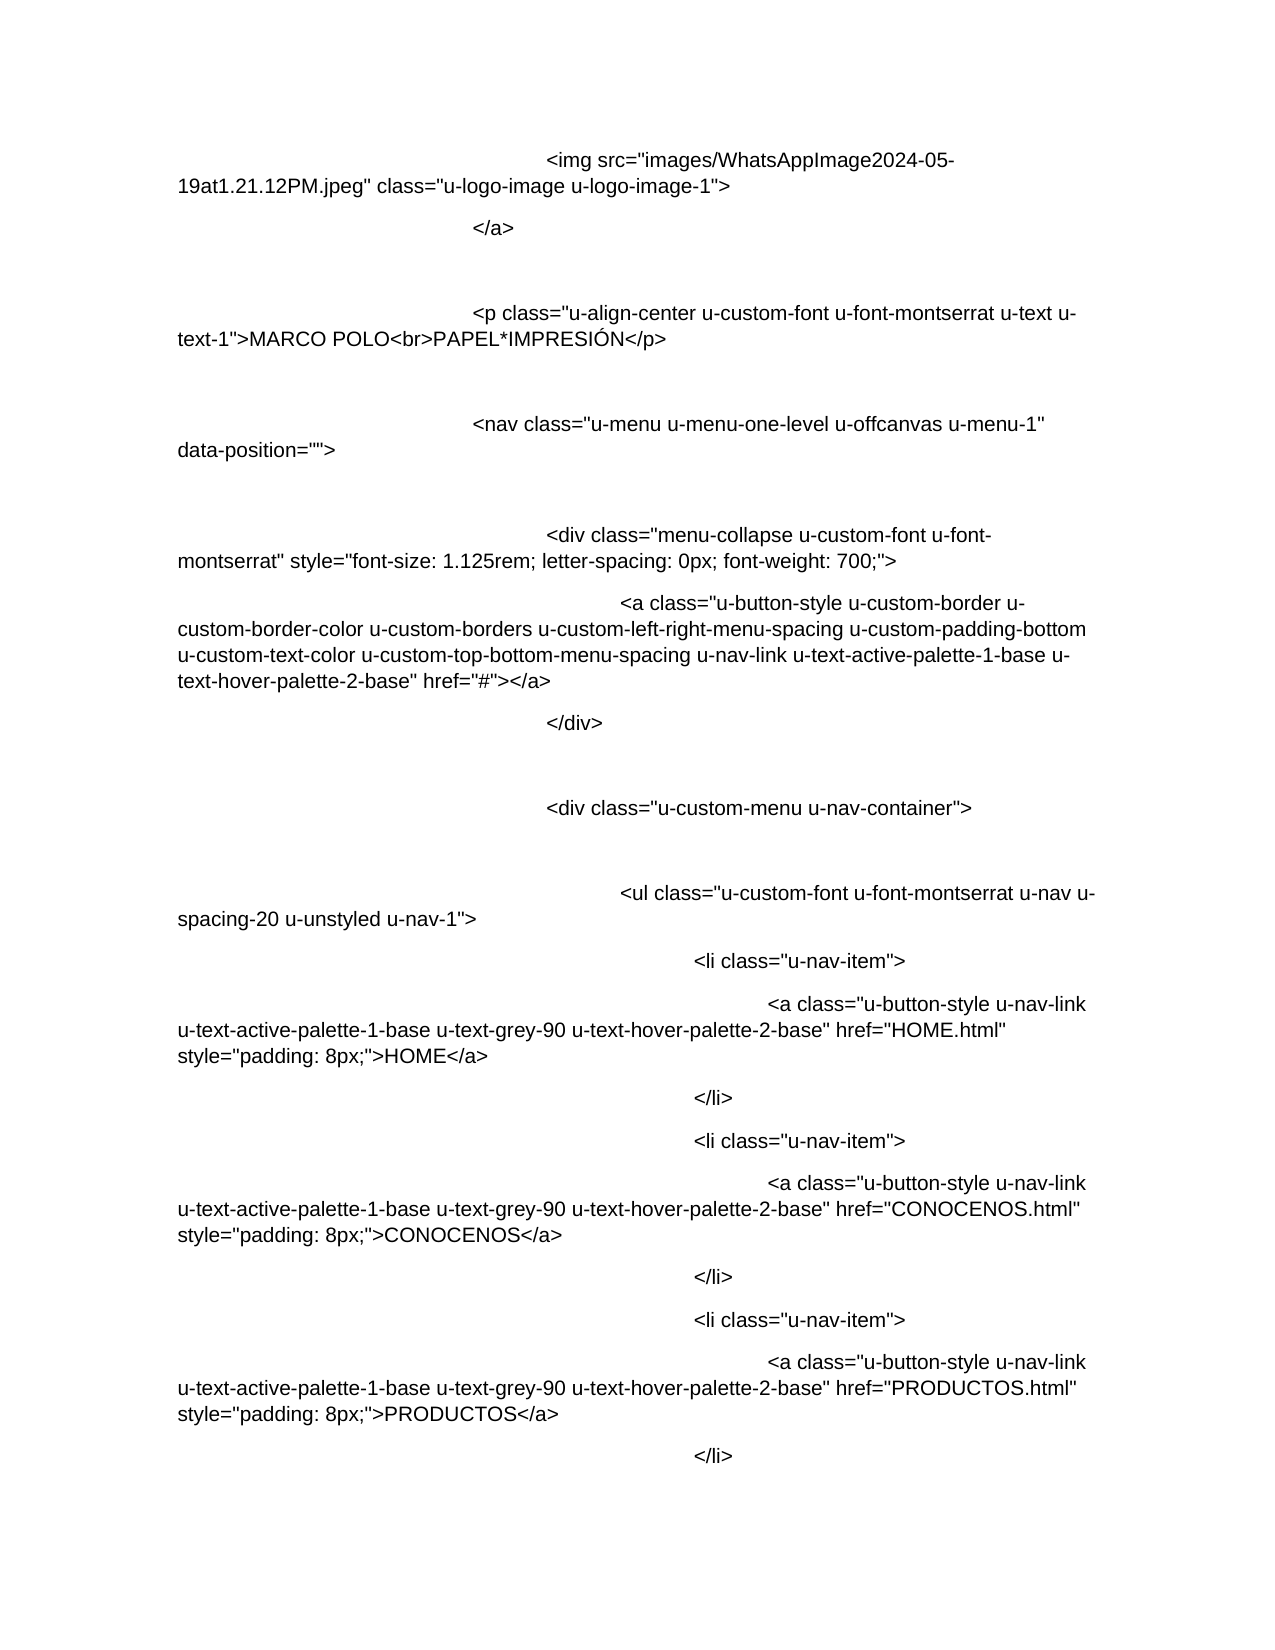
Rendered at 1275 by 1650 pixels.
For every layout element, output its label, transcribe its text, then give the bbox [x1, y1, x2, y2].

text <a class="u-button-style u-nav-link u-text-active-palette-1-base u-text-grey-90 u-text-hover-palette-2-base" href="HOME.html" style="padding: 8px;">HOME</a> [177, 992, 1098, 1067]
text <li class="u-nav-item"> [177, 1128, 1098, 1152]
text <p class="u-align-center u-custom-font u-font-montserrat u-text u-text-1">MARCO POLO<br>PAPEL*IMPRESIÓN</p> [177, 301, 1098, 351]
text <div class="u-custom-menu u-nav-container"> [177, 796, 1098, 820]
text </li> [177, 1265, 1098, 1289]
text <nav class="u-menu u-menu-one-level u-offcanvas u-menu-1" data-position=""> [177, 412, 1098, 462]
text <div class="menu-collapse u-custom-font u-font-montserrat" style="font-size: 1.125rem; letter-spacing: 0px; font-weight: 700;"> [177, 523, 1098, 572]
text </li> [177, 1086, 1098, 1110]
text </div> [177, 711, 1098, 735]
text <a class="u-button-style u-nav-link u-text-active-palette-1-base u-text-grey-90 u-text-hover-palette-2-base" href="CONOCENOS.html" style="padding: 8px;">CONOCENOS</a> [177, 1171, 1098, 1247]
text <a class="u-button-style u-nav-link u-text-active-palette-1-base u-text-grey-90 u-text-hover-palette-2-base" href="PRODUCTOS.html" style="padding: 8px;">PRODUCTOS</a> [177, 1350, 1098, 1426]
text <a class="u-button-style u-custom-border u-custom-border-color u-custom-borders u-custom-left-right-menu-spacing u-custom-padding-bottom u-custom-text-color u-custom-top-bottom-menu-spacing u-nav-link u-text-active-palette-1-base u-text-hover-palette-2-base" href="#"></a> [177, 591, 1098, 692]
text </a> [177, 216, 1098, 240]
text <ul class="u-custom-font u-font-montserrat u-nav u-spacing-20 u-unstyled u-nav-1"> [177, 881, 1098, 931]
text </li> [177, 1444, 1098, 1468]
text <li class="u-nav-item"> [177, 949, 1098, 973]
text <li class="u-nav-item"> [177, 1308, 1098, 1332]
text <img src="images/WhatsAppImage2024-05-19at1.21.12PM.jpeg" class="u-logo-image u-logo-image-1"> [177, 148, 1098, 197]
